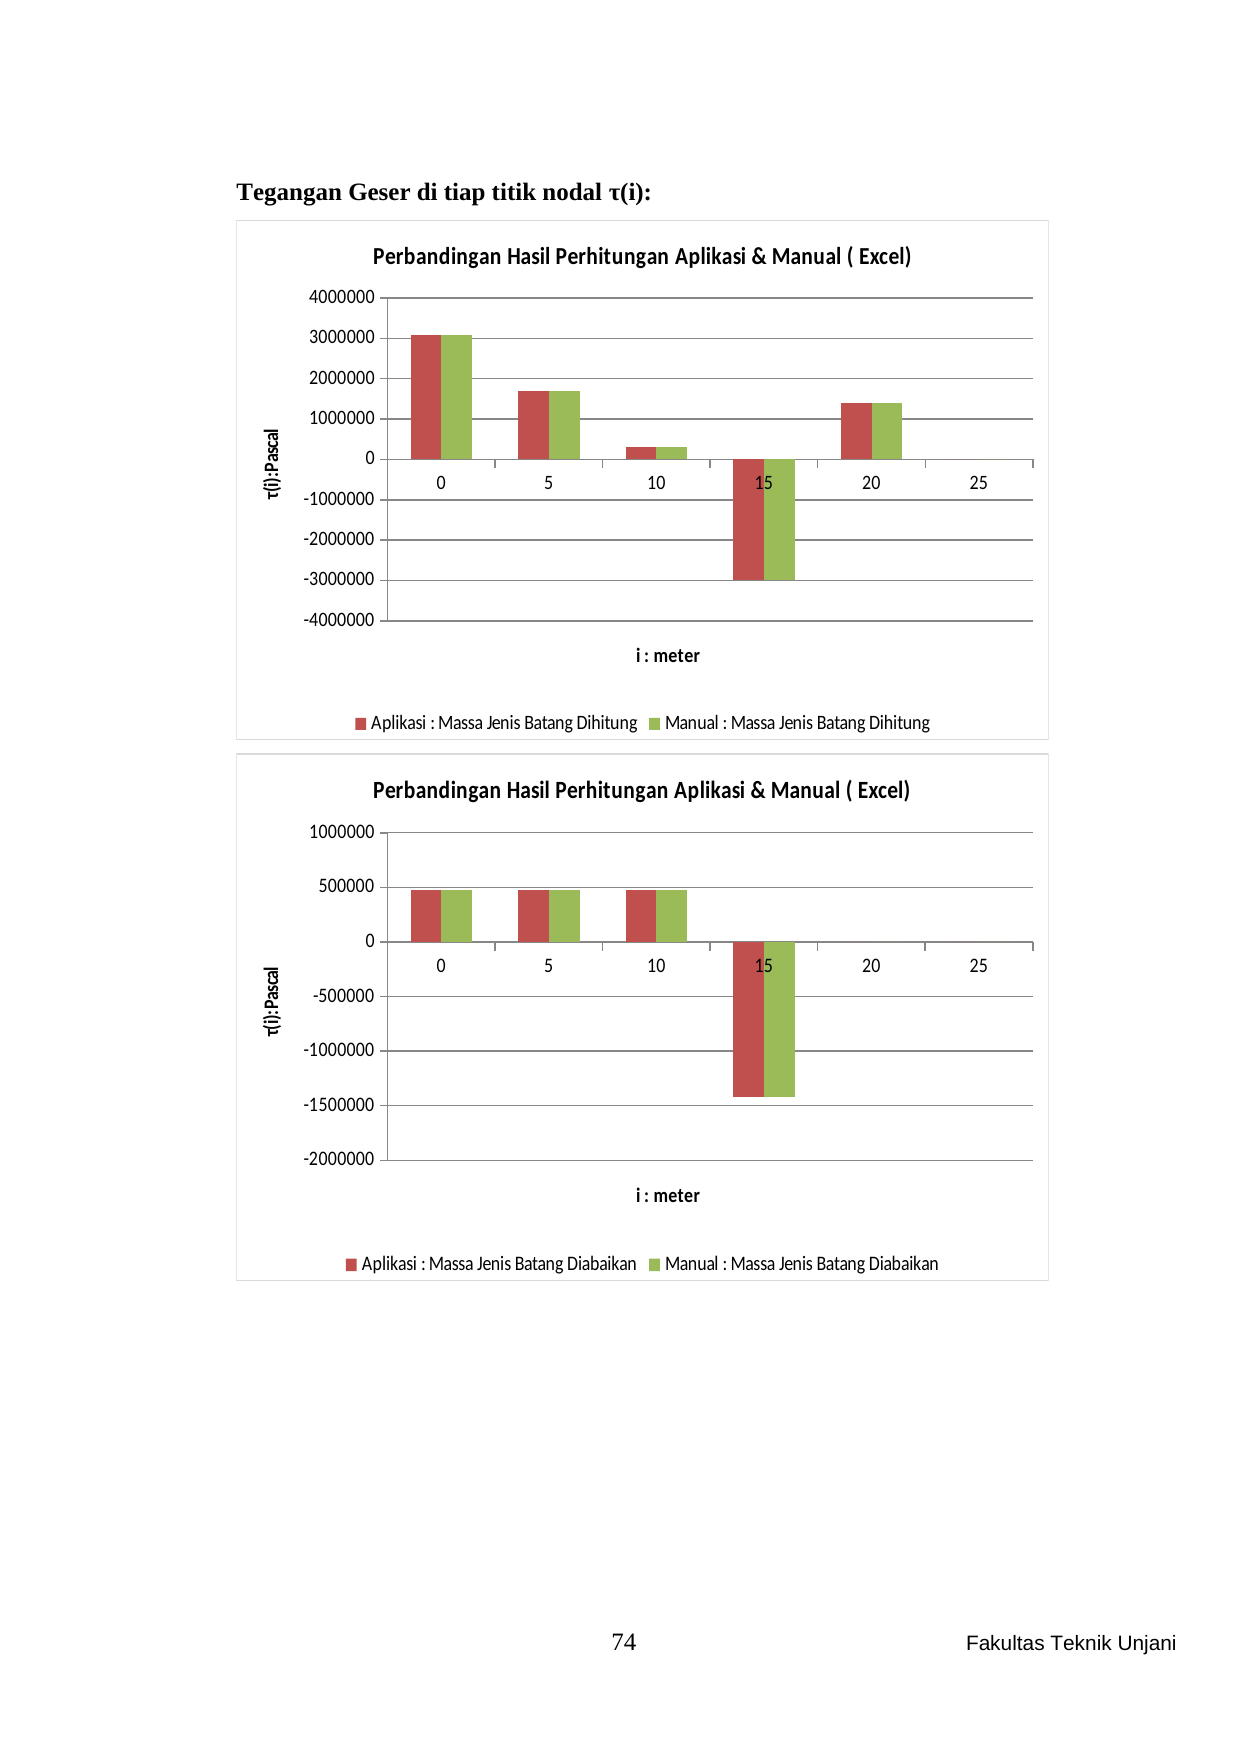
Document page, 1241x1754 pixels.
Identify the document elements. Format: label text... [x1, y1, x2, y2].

text Tegangan Geser di tiap titik nodal τ(i): [236, 177, 1063, 206]
